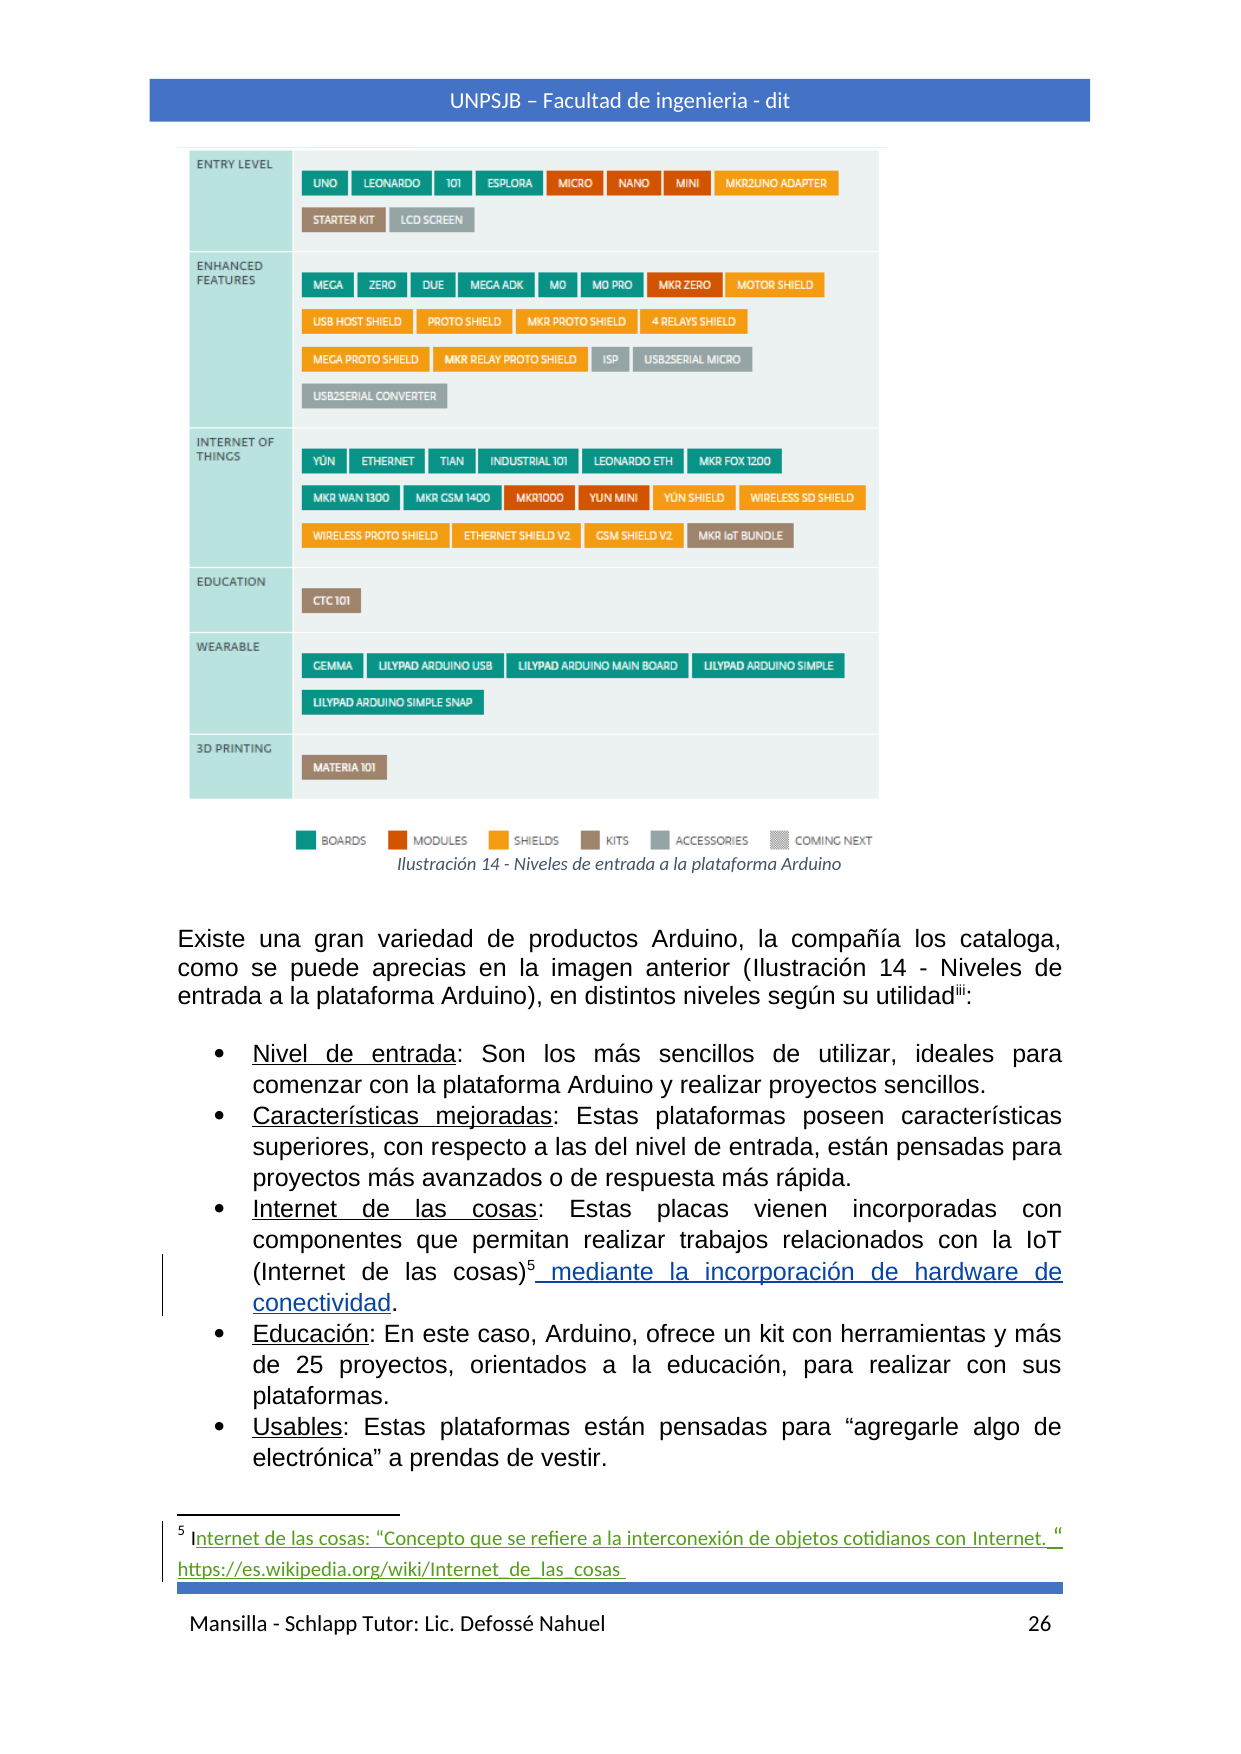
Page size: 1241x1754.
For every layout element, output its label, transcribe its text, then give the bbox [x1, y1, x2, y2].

list Usables: Estas plataformas están pensadas para “agregarle algo de electrónica” a prendas de vestir. [215, 1412, 1063, 1472]
list Nivel de entrada: Son los más sencillos de utilizar, ideales para comenzar con la plataforma Arduino y realizar proyectos sencillos. [215, 1039, 1063, 1099]
list Educación: En este caso, Arduino, ofrece un kit con herramientas y más de 25 proyectos, orientados a la educación, para realizar con sus plataformas. [215, 1318, 1063, 1409]
list Internet de las cosas: Estas placas vienen incorporadas con componentes que permitan realizar trabajos relacionados con la IoT (Internet de las cosas). [215, 1194, 1063, 1316]
picture [177, 147, 888, 852]
list Características mejoradas: Estas plataformas poseen características superiores, con respecto a las del nivel de entrada, están pensadas para proyectos más avanzados o de respuesta más rápida. [215, 1101, 1063, 1192]
text Existe una gran variedad de productos Arduino, la compañía los cataloga, como se puede aprecias en la imagen anterior (Ilustración 14 - Niveles de entrada a la plataforma Arduino), en distintos niveles según su utilidad: [177, 924, 1063, 1010]
